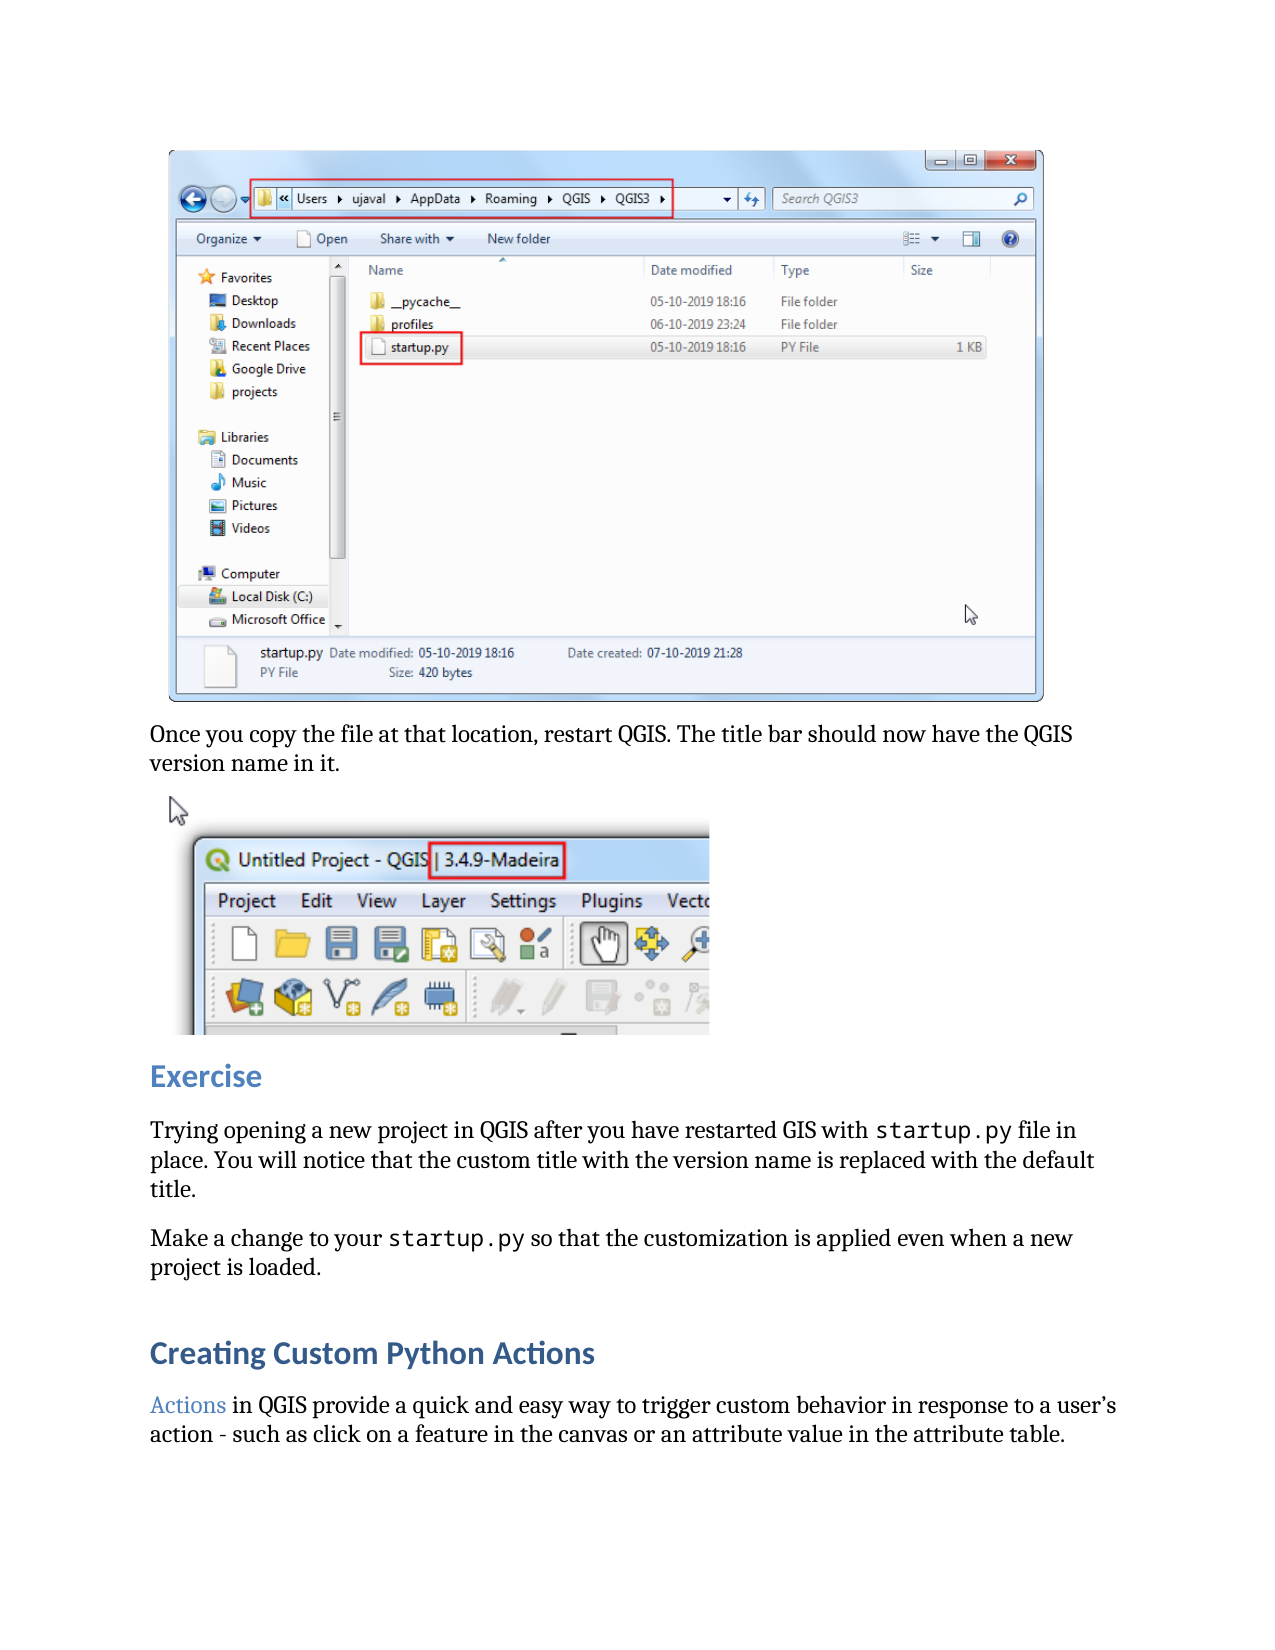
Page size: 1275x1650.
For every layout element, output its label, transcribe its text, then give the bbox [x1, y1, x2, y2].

picture [168, 796, 710, 1035]
subtitle Exercise [150, 1055, 1125, 1096]
text Make a change to your startup.py so that the customization is applied even when a new project is loaded. [150, 1222, 1125, 1282]
picture [168, 150, 1044, 702]
subtitle Creating Custom Python Actions [150, 1332, 1125, 1373]
text Once you copy the file at that location, restart QGIS. The title bar should now have the QGIS version name in it. [150, 720, 1125, 778]
text Actions in QGIS provide a quick and easy way to trigger custom behavior in response to a user’s action - such as click on a feature in the canvas or an attribute value in the attribute table. [150, 1391, 1125, 1449]
text Trying opening a new project in QGIS after you have restarted GIS with startup.py file in place. You will notice that the custom title with the version name is replaced with the default title. [150, 1114, 1125, 1203]
